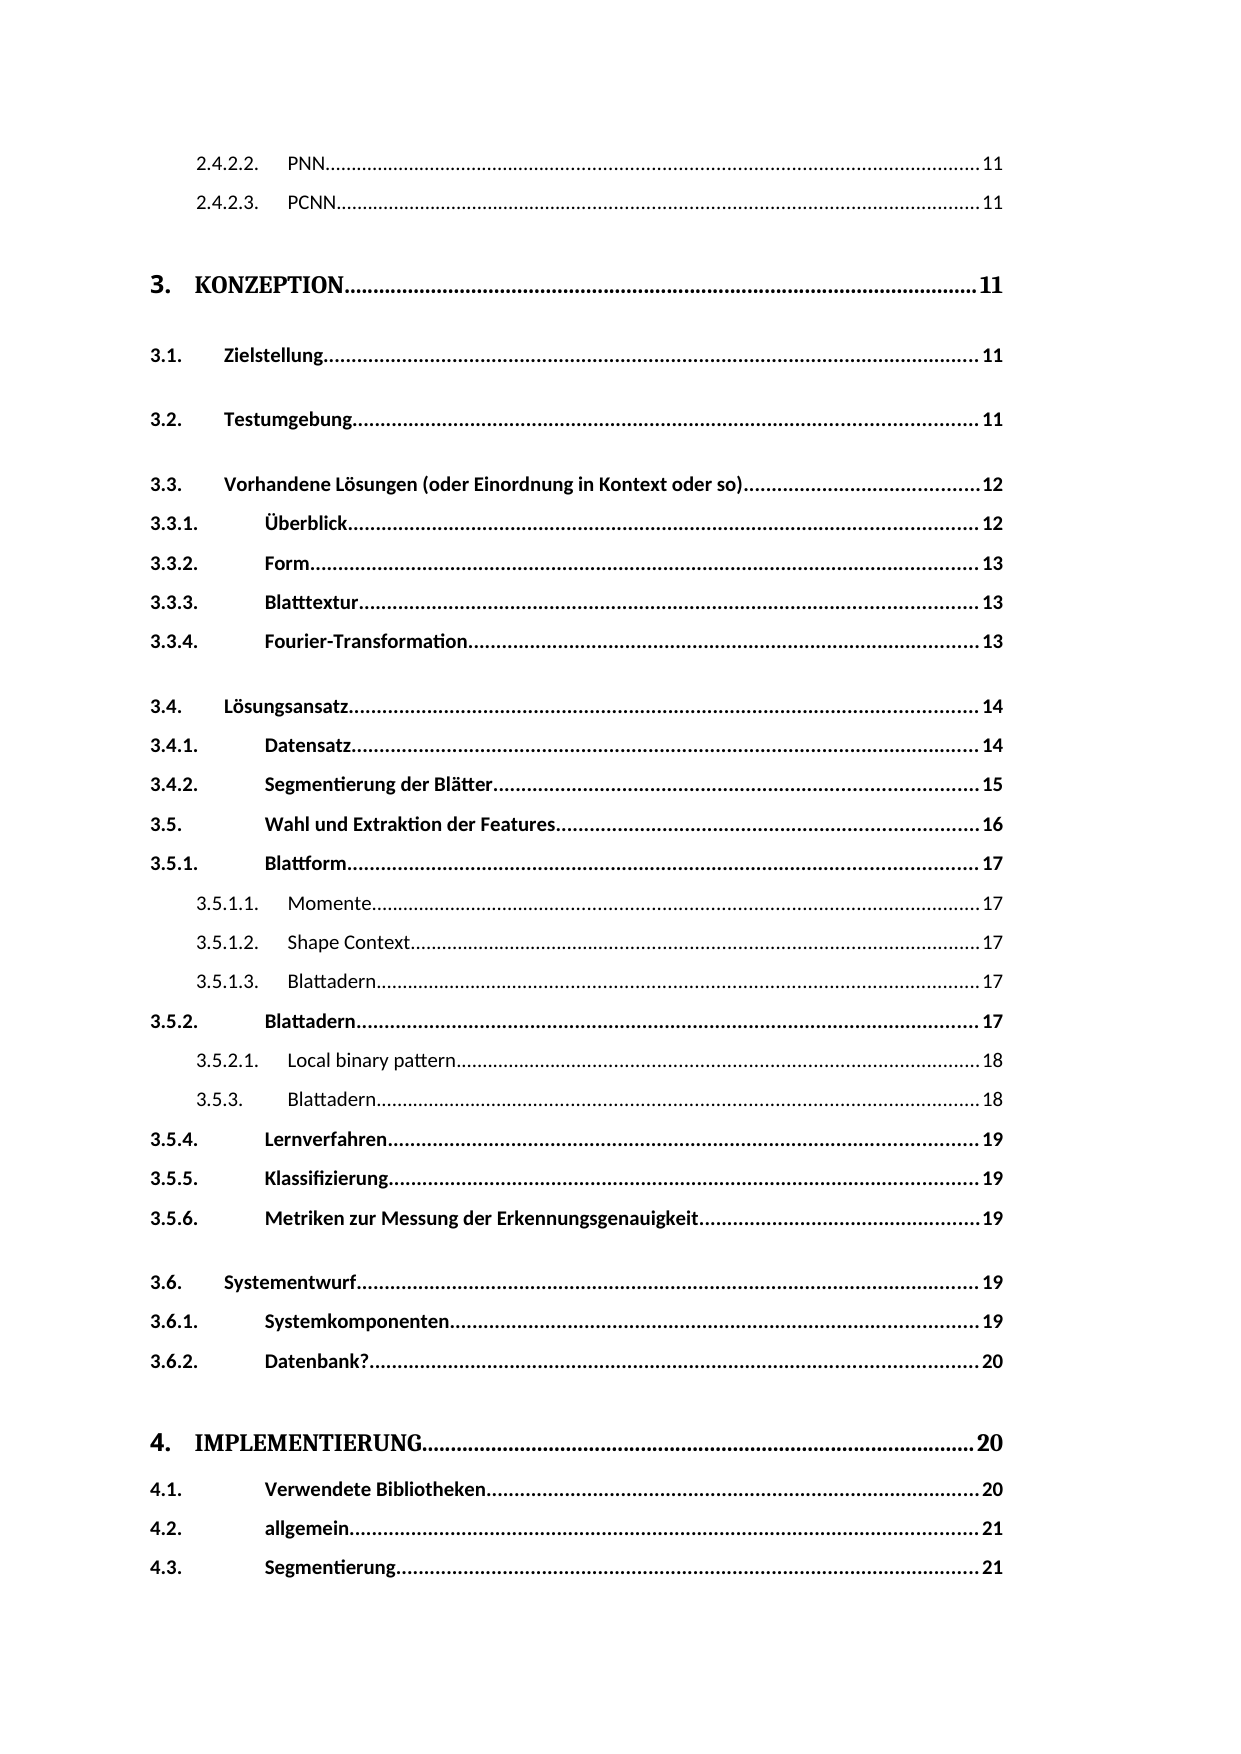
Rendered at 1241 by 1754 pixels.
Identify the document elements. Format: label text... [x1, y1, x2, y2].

text 3.3.2. Form 13 [150, 550, 1004, 575]
text 3.5.1.1. Momente 17 [196, 890, 1004, 915]
text 3.2. Testumgebung 11 [150, 407, 1004, 432]
text 3.4.2. Segmentierung der Blätter 15 [150, 772, 1004, 797]
text 3.5.1. Blattform 17 [150, 850, 1004, 876]
text 3.5.2. Blattadern 17 [150, 1008, 1004, 1033]
text 3.3.1. Überblick 12 [150, 510, 1004, 536]
text 4. Implementierung 20 [150, 1425, 1004, 1459]
text 3.3. Vorhandene Lösungen (oder Einordnung in Kontext oder so) 12 [150, 471, 1004, 496]
text 4.1. Verwendete Bibliotheken 20 [150, 1476, 1004, 1501]
text 3.4.1. Datensatz 14 [150, 732, 1004, 758]
text 3.5.3. Blattadern 18 [196, 1087, 1004, 1112]
text 3.5.1.2. Shape Context 17 [196, 929, 1004, 954]
text 2.4.2.2. PNN 11 [196, 150, 1004, 175]
text 3.3.4. Fourier-Transformation 13 [150, 628, 1004, 654]
text 4.3. Segmentierung 21 [150, 1554, 1004, 1580]
text 3.6.1. Systemkomponenten 19 [150, 1308, 1004, 1334]
text 3.1. Zielstellung 11 [150, 342, 1004, 368]
text 3.5.1.3. Blattadern 17 [196, 968, 1004, 994]
text 3.5.4. Lernverfahren 19 [150, 1126, 1004, 1151]
text 3.5.5. Klassifizierung 19 [150, 1165, 1004, 1191]
text 2.4.2.3. PCNN 11 [196, 189, 1004, 215]
text 3.4. Lösungsansatz 14 [150, 693, 1004, 718]
text 4.2. allgemein 21 [150, 1515, 1004, 1541]
text 3.5.2.1. Local binary pattern 18 [196, 1047, 1004, 1073]
text 3.5.6. Metriken zur Messung der Erkennungsgenauigkeit 19 [150, 1205, 1004, 1230]
text 3.3.3. Blatttextur 13 [150, 589, 1004, 614]
text 3. Konzeption 11 [150, 266, 1004, 300]
text 3.6. Systementwurf 19 [150, 1269, 1004, 1294]
text 3.6.2. Datenbank? 20 [150, 1348, 1004, 1373]
text 3.5. Wahl und Extraktion der Features 16 [150, 811, 1004, 836]
